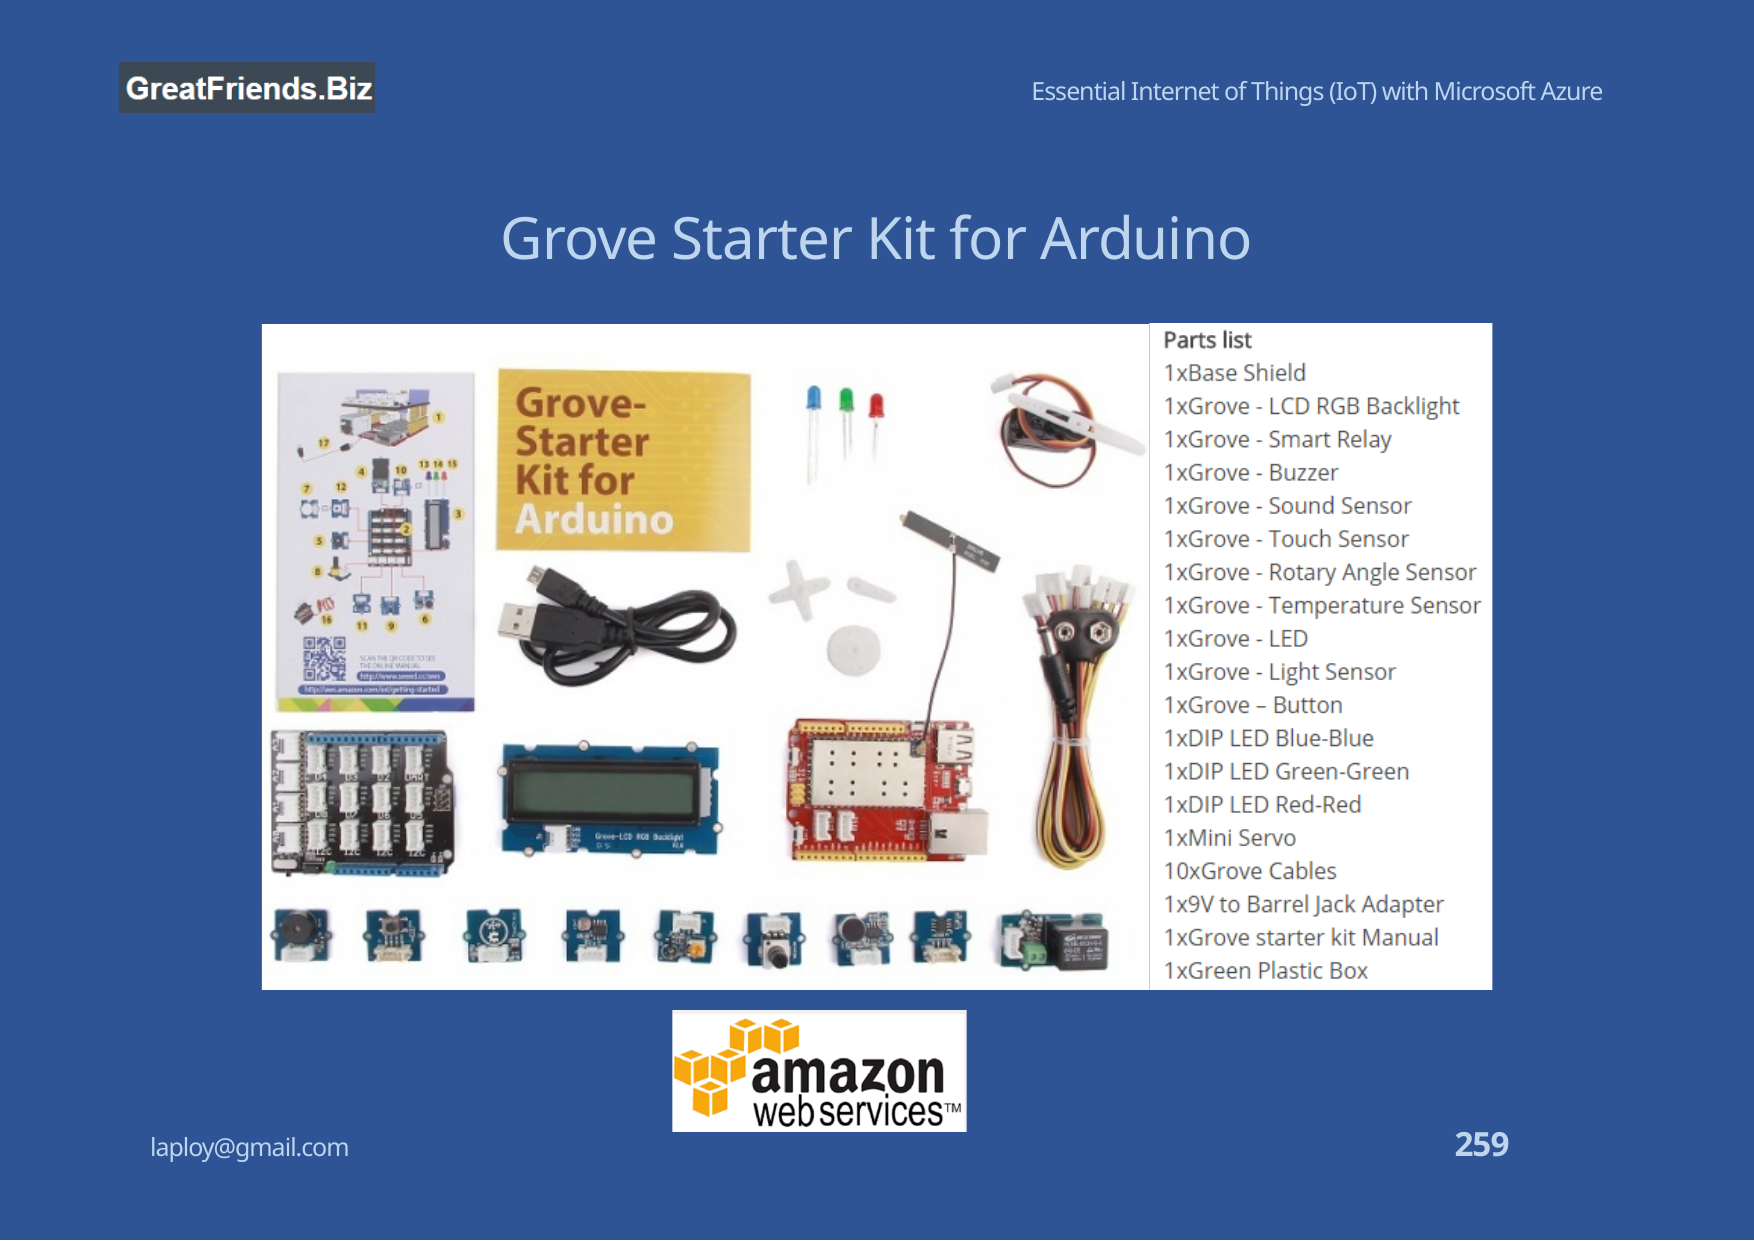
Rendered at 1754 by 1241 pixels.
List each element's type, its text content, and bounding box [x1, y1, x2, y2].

picture [118, 62, 375, 113]
picture [672, 1010, 967, 1132]
title Grove Starter Kit for Arduino [150, 197, 1604, 276]
picture [261, 323, 1493, 990]
